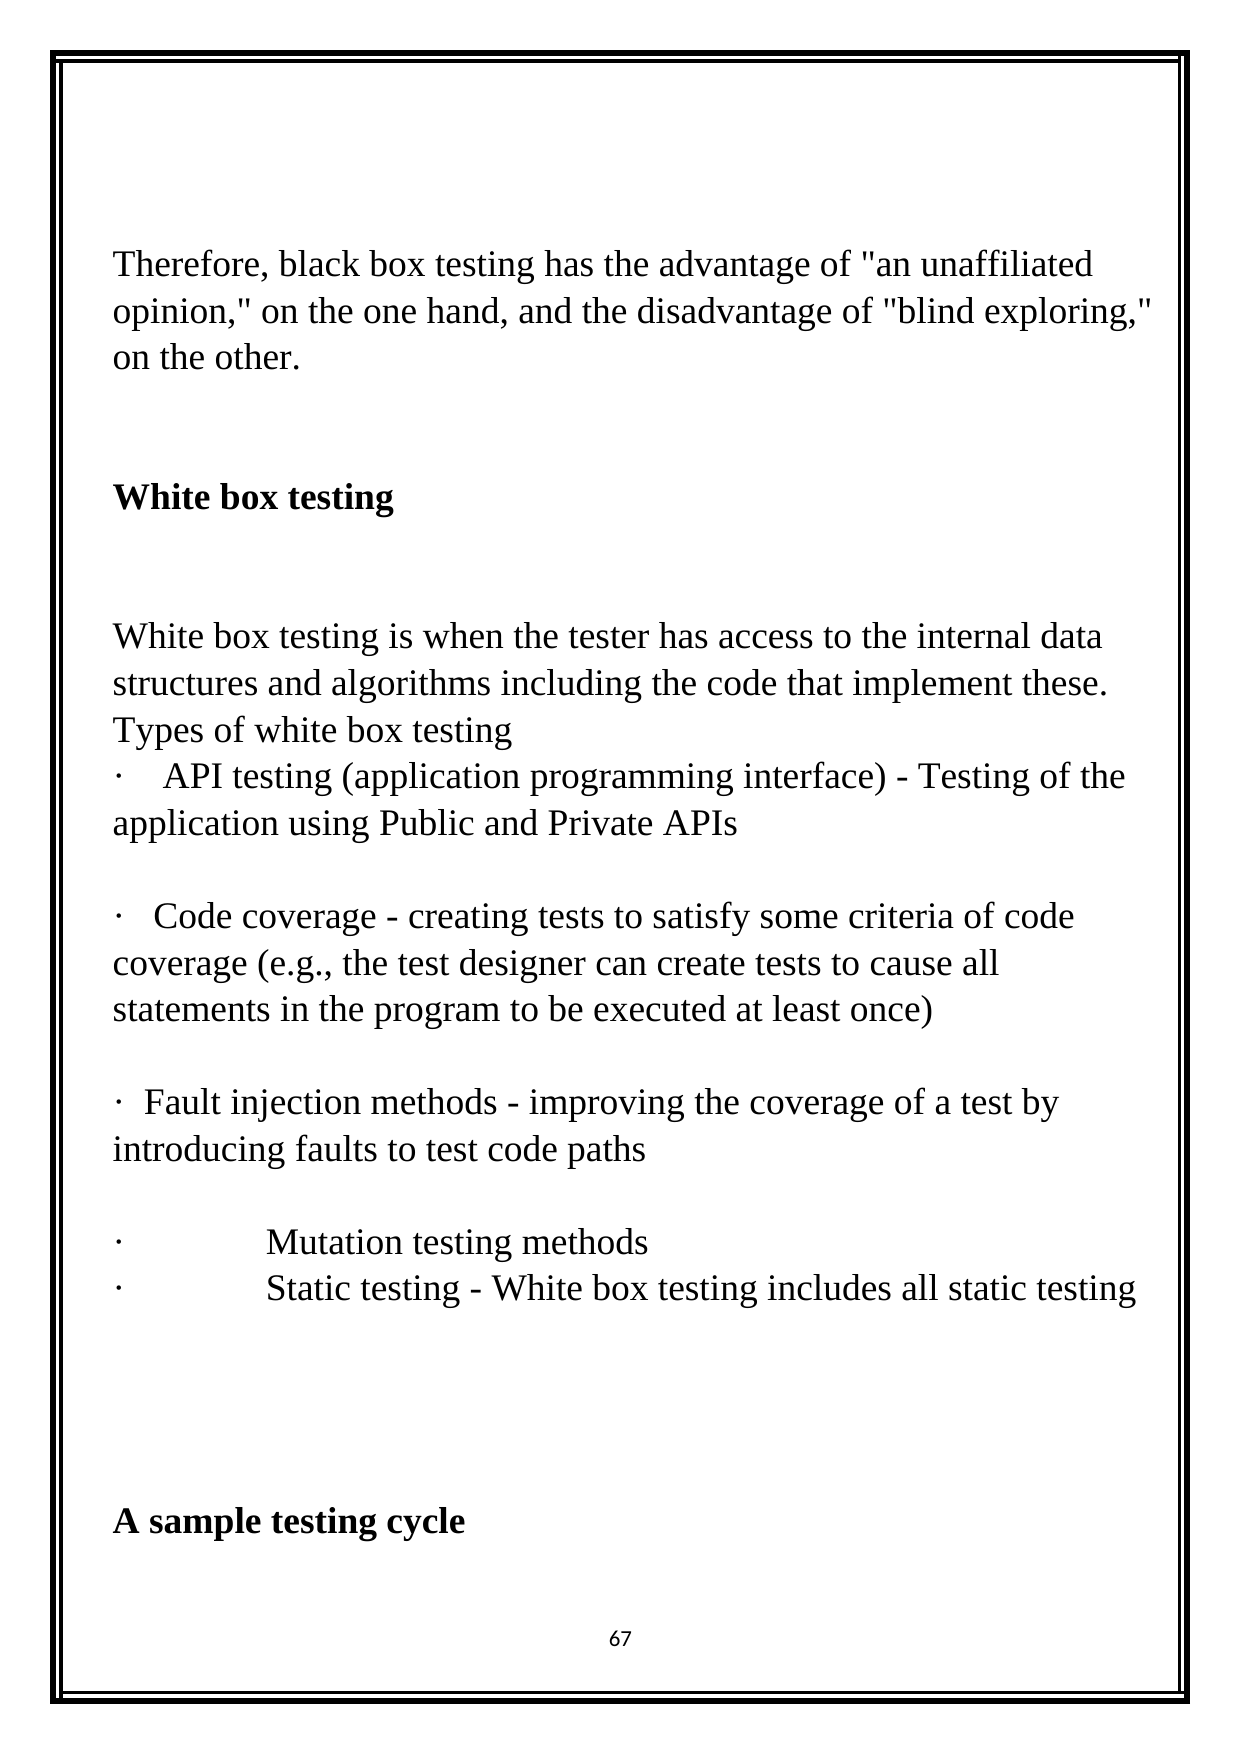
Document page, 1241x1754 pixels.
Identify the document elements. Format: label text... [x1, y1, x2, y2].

list · API testing (application programming interface) - Testing of the application using Public and Private APIs [112, 754, 1165, 843]
list · Fault injection methods - improving the coverage of a test by introducing faults to test code paths [112, 1079, 1165, 1169]
list A sample testing cycle [112, 1499, 1165, 1542]
list · Mutation testing methods [112, 1219, 1165, 1262]
list White box testing is when the tester has access to the internal data structures and algorithms including the code that implement these. [112, 614, 1165, 704]
list Types of white box testing [112, 707, 1165, 750]
list White box testing [112, 474, 1165, 517]
list · Code coverage - creating tests to satisfy some criteria of code coverage (e.g., the test designer can create tests to cause all statements in the program to be executed at least once) [112, 893, 1165, 1029]
list Therefore, black box testing has the advantage of "an unaffiliated opinion," on the one hand, and the disadvantage of "blind exploring," on the other. [112, 241, 1165, 378]
list · Static testing - White box testing includes all static testing [112, 1266, 1165, 1309]
